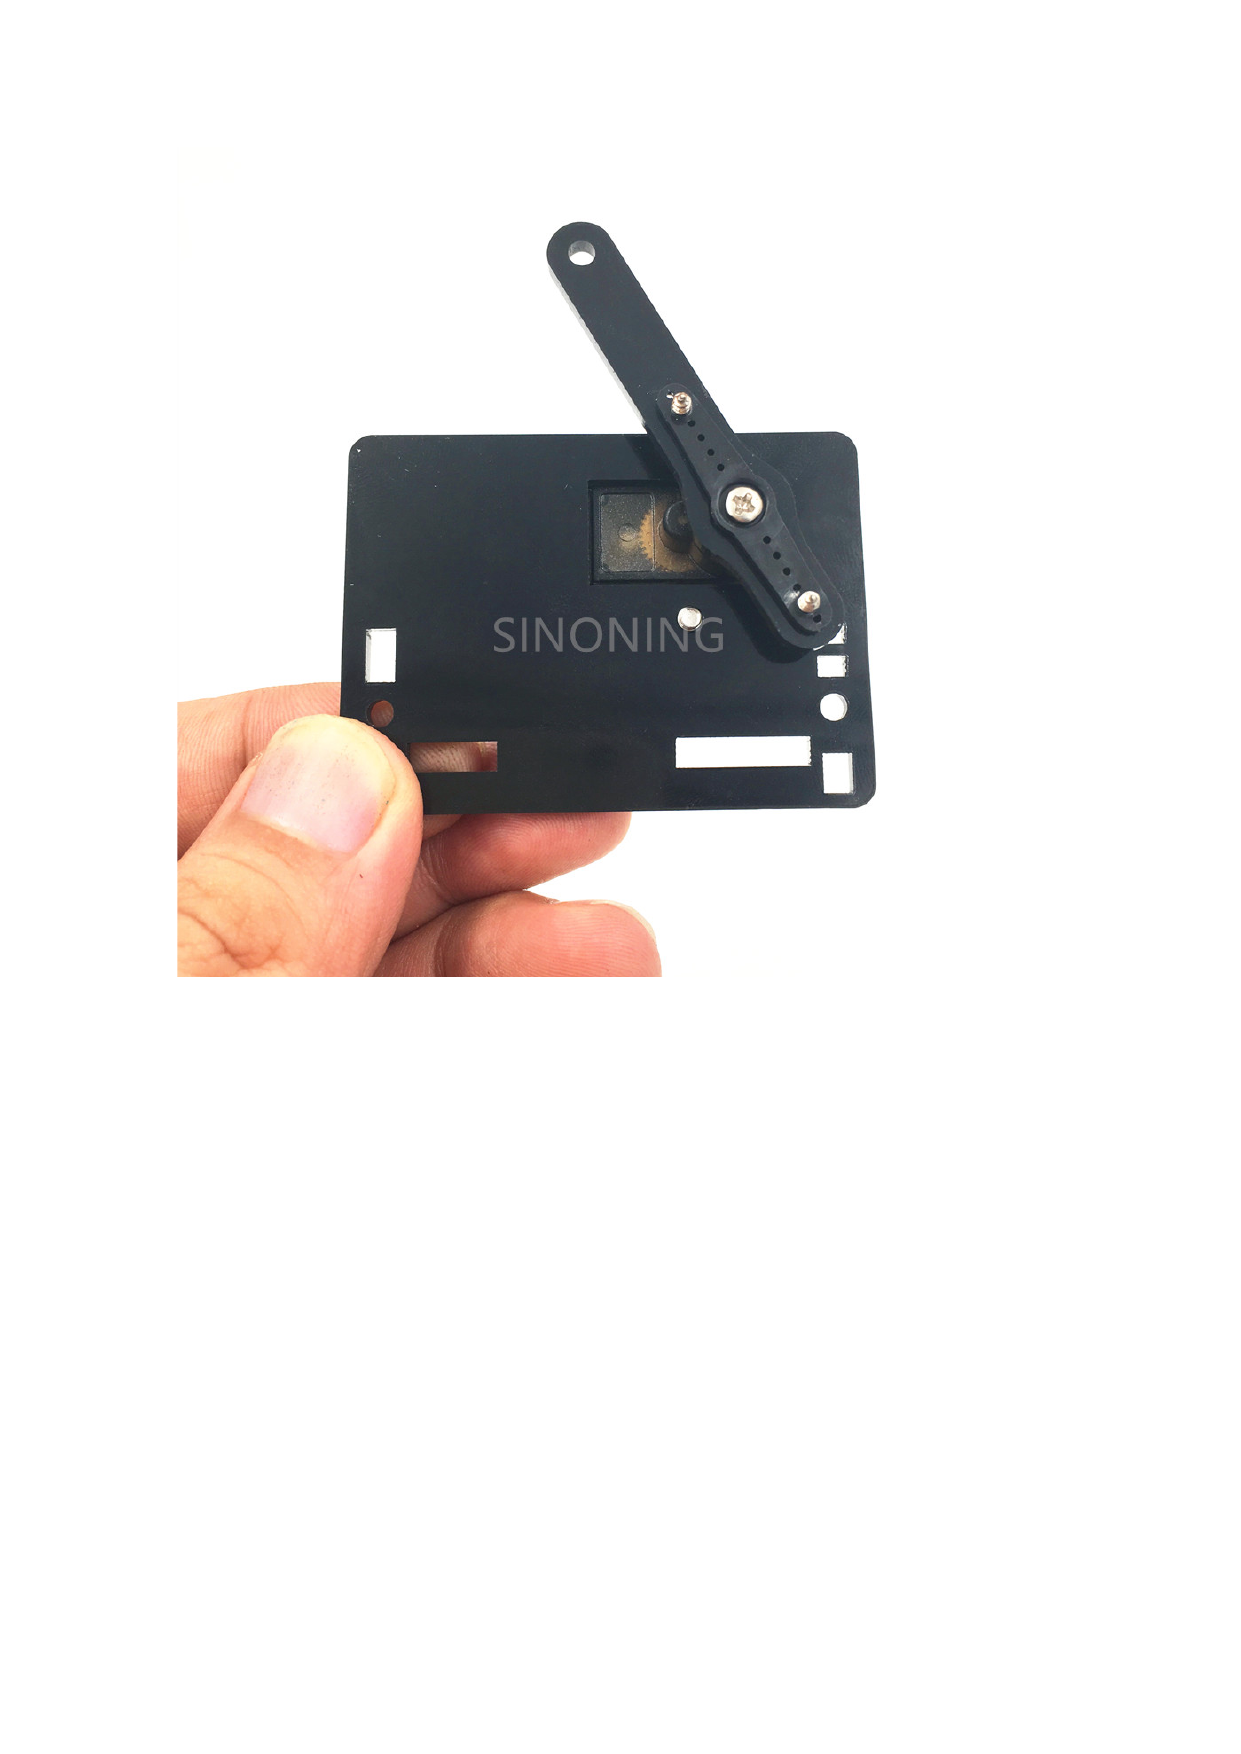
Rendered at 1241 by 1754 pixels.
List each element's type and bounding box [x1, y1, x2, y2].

picture [177, 147, 1063, 977]
